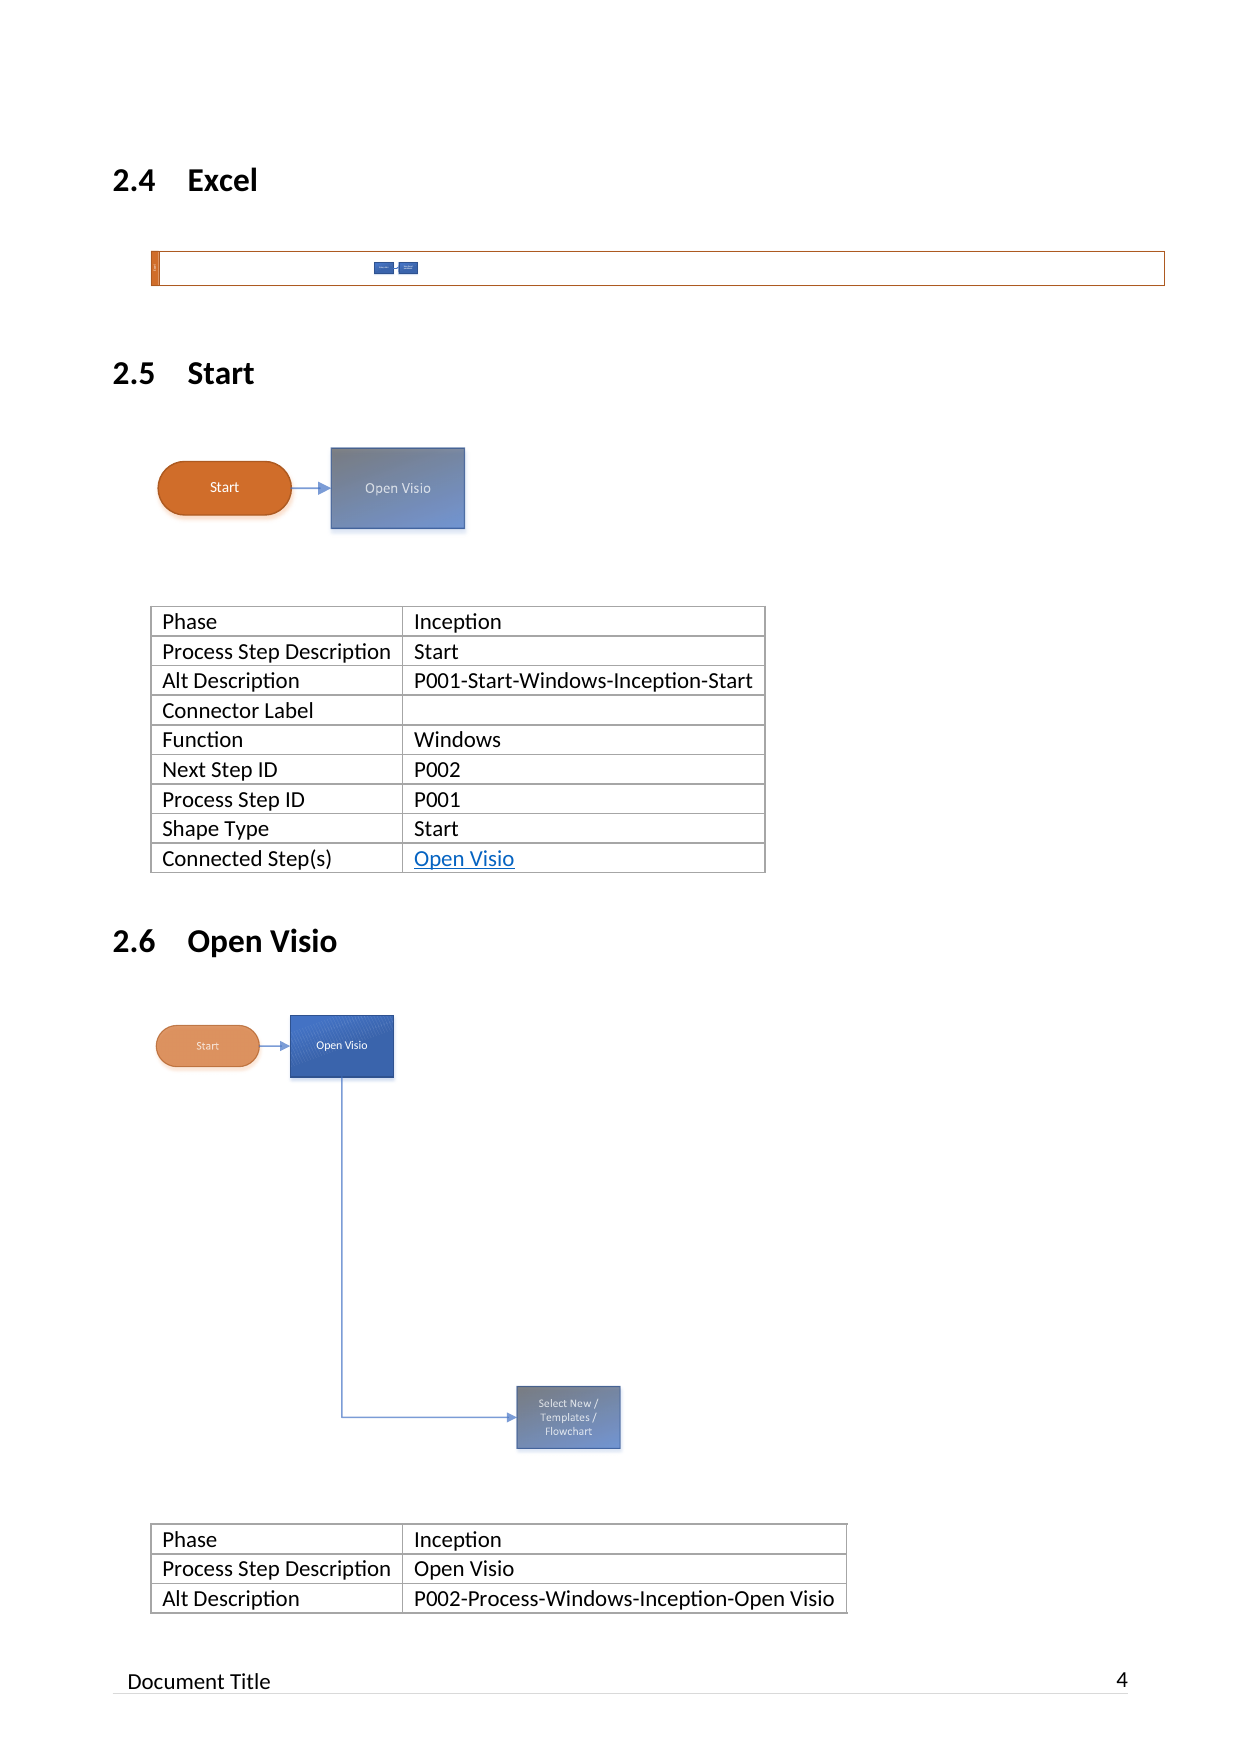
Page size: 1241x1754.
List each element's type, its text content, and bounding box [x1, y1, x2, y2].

subtitle Open Visio [112, 920, 1128, 961]
table_cell Start [403, 637, 764, 665]
table_cell Connector Label [152, 696, 402, 724]
table_cell Process Step ID [152, 785, 402, 813]
table_header Inception [403, 1525, 846, 1553]
table_cell [403, 696, 764, 724]
table_cell Alt Description [152, 1584, 402, 1612]
table_cell Windows [403, 726, 764, 753]
table_cell Next Step ID [152, 755, 402, 783]
subtitle Excel [112, 159, 1128, 200]
table_header Phase [152, 607, 402, 635]
table_cell Alt Description [152, 666, 402, 694]
table_cell Shape Type [152, 814, 402, 842]
table_cell P002-Process-Windows-Inception-Open Visio [403, 1584, 846, 1612]
table_cell P001-Start-Windows-Inception-Start [403, 666, 764, 694]
table_cell Start [403, 814, 764, 842]
table_cell Connected Step(s) [152, 844, 402, 872]
table_cell Function [152, 726, 402, 753]
table_cell P001 [403, 785, 764, 813]
table_cell P002 [403, 755, 764, 783]
subtitle Start [112, 352, 1128, 393]
table_header Phase [152, 1525, 402, 1553]
table_cell Open Visio [403, 844, 764, 872]
table_cell Open Visio [403, 1555, 846, 1582]
table_header Inception [403, 607, 764, 635]
table_cell Process Step Description [152, 637, 402, 665]
table_cell Process Step Description [152, 1555, 402, 1582]
